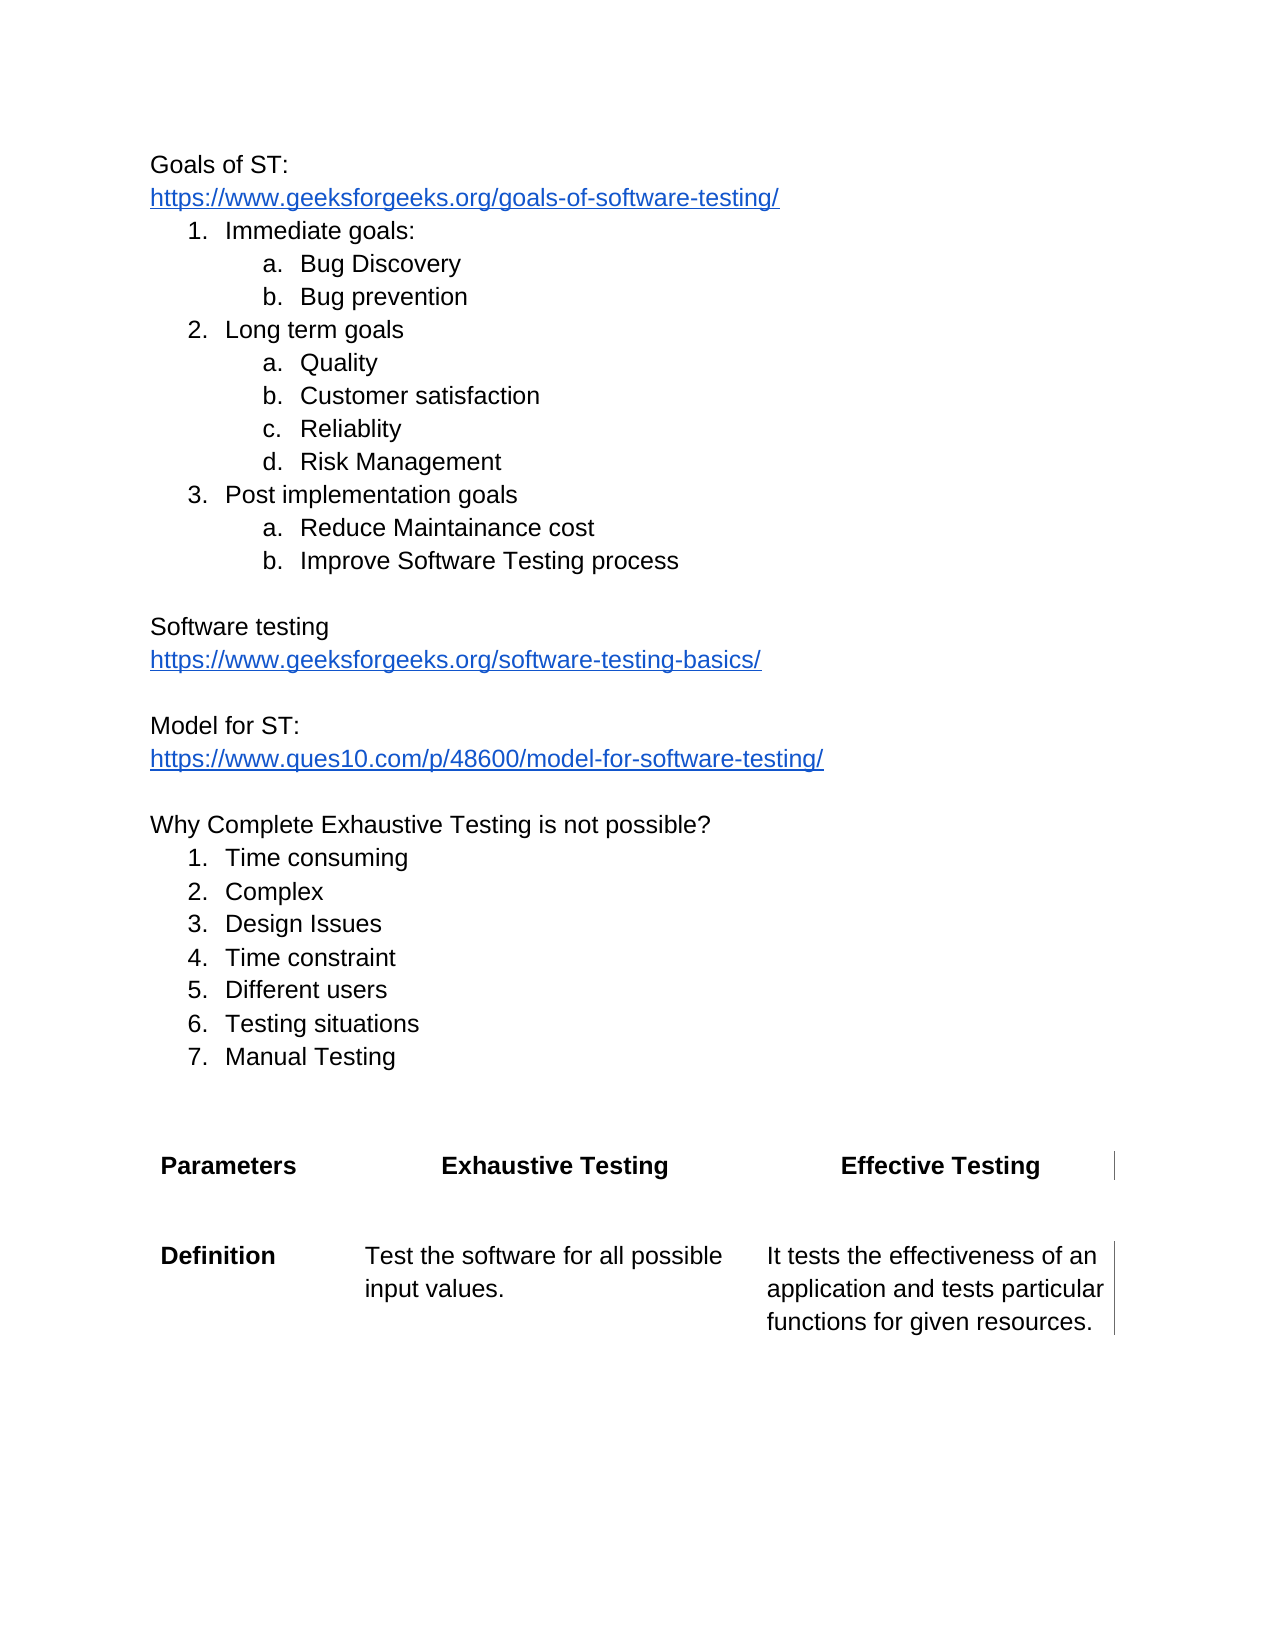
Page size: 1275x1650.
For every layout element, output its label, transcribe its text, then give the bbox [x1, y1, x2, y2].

list Design Issues [187, 909, 1125, 938]
list Different users [187, 976, 1125, 1004]
list Time consuming [187, 843, 1125, 872]
text Software testing [150, 612, 1125, 641]
table_cell Test the software for all possible input values. [354, 1230, 756, 1403]
table_header Effective Testing [756, 1141, 1125, 1230]
list Customer satisfaction [262, 381, 1125, 410]
table_cell Definition [150, 1230, 354, 1403]
text https://www.geeksforgeeks.org/software-testing-basics/ [150, 645, 1125, 674]
text Model for ST: [150, 711, 1125, 740]
list Bug prevention [262, 282, 1125, 311]
list Time constraint [187, 942, 1125, 971]
text Goals of ST: [150, 150, 1125, 179]
list Manual Testing [187, 1042, 1125, 1070]
list Post implementation goals [187, 480, 1125, 509]
list Complex [187, 876, 1125, 905]
list Improve Software Testing process [262, 546, 1125, 575]
list Long term goals [187, 315, 1125, 344]
list Risk Management [262, 447, 1125, 476]
text Why Complete Exhaustive Testing is not possible? [150, 810, 1125, 839]
list Bug Discovery [262, 249, 1125, 278]
table_cell It tests the effectiveness of an application and tests particular functions for given resources. [756, 1230, 1125, 1403]
list Quality [262, 348, 1125, 377]
table_header Exhaustive Testing [354, 1141, 756, 1230]
text https://www.ques10.com/p/48600/model-for-software-testing/ [150, 744, 1125, 773]
text https://www.geeksforgeeks.org/goals-of-software-testing/ [150, 183, 1125, 212]
list Immediate goals: [187, 216, 1125, 245]
list Reduce Maintainance cost [262, 513, 1125, 542]
table_header Parameters [150, 1141, 354, 1230]
list Testing situations [187, 1008, 1125, 1037]
list Reliablity [262, 414, 1125, 443]
